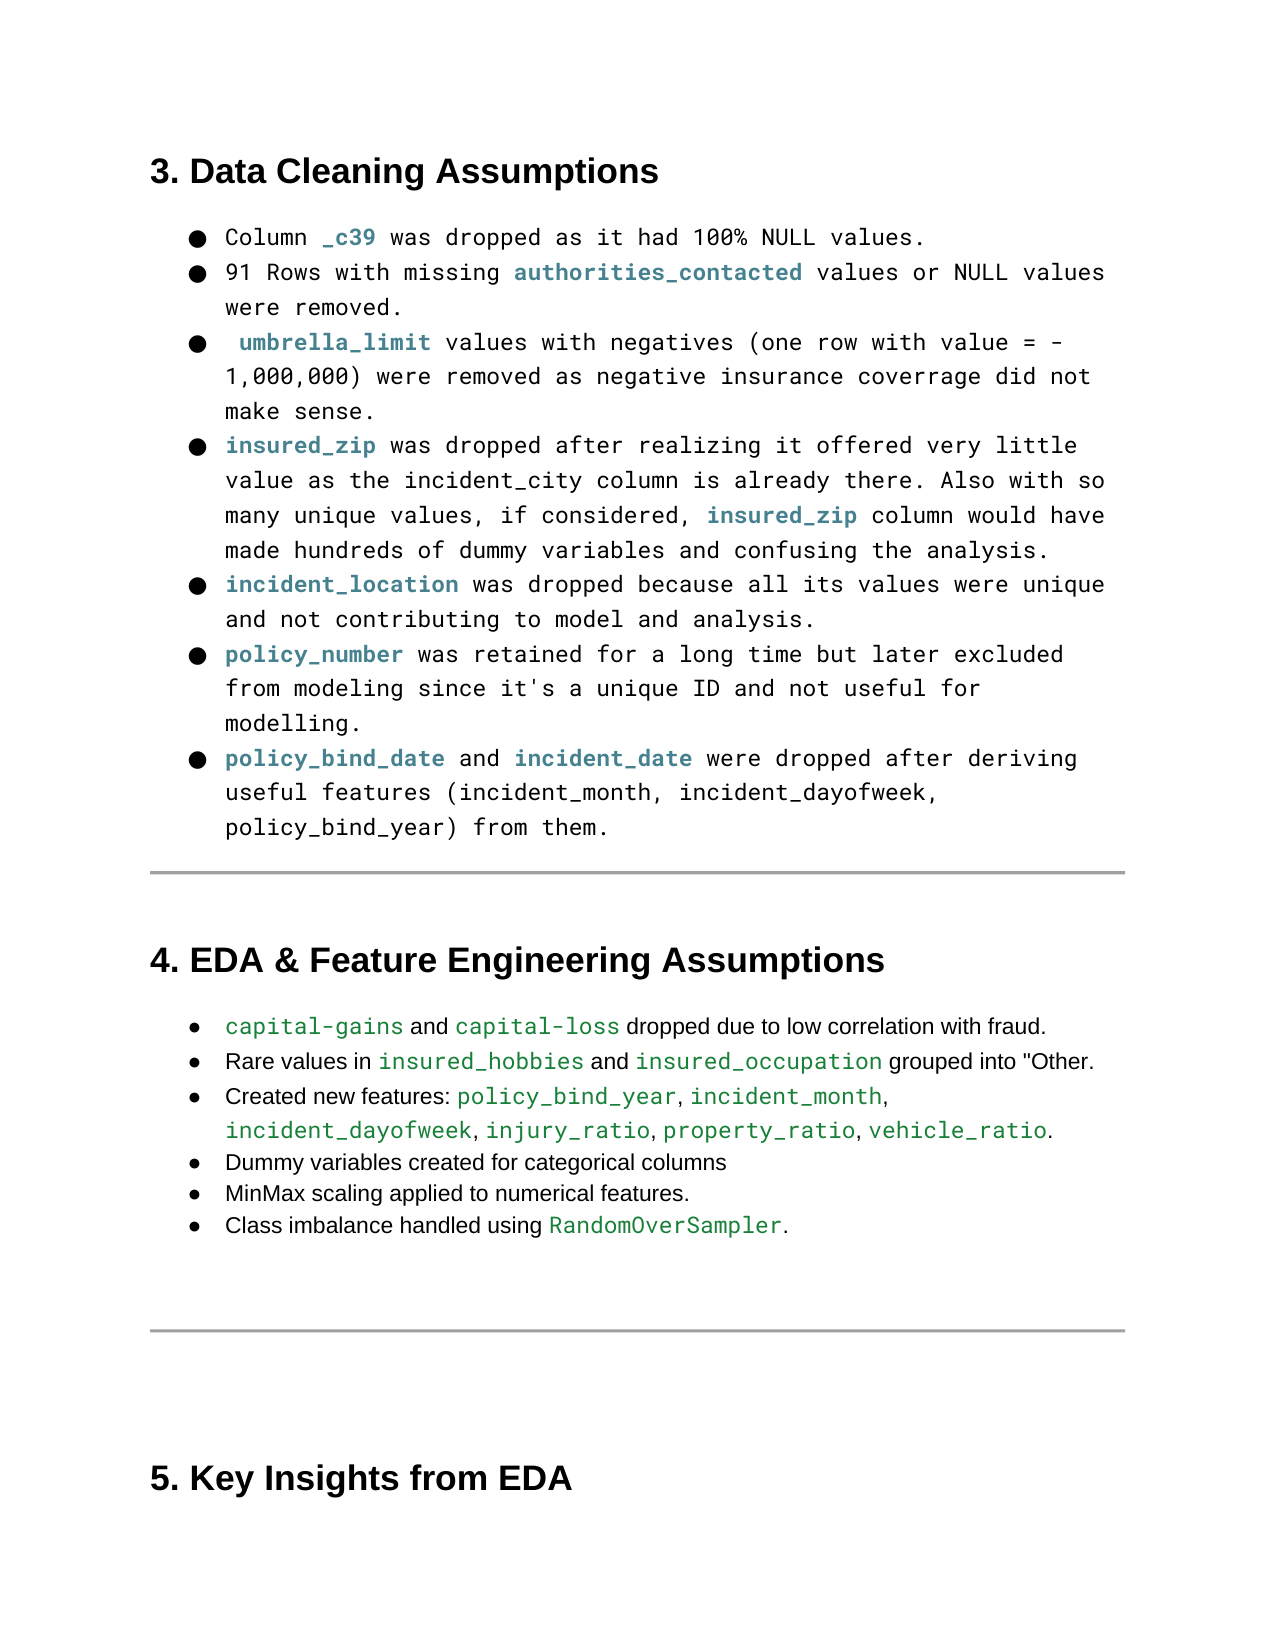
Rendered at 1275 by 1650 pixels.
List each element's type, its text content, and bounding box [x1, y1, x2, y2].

subtitle 4. EDA & Feature Engineering Assumptions [150, 939, 1125, 979]
list Created new features: policy_bind_year, incident_month, incident_dayofweek, injury_ratio, property_ratio, vehicle_ratio. [187, 1080, 1125, 1145]
list Column _c39 was dropped as it had 100% NULL values. [187, 222, 1125, 252]
list Dummy variables created for categorical columns [187, 1149, 1125, 1176]
list policy_bind_date and incident_date were dropped after deriving useful features (incident_month, incident_dayofweek, policy_bind_year) from them. [187, 742, 1125, 842]
list insured_zip was dropped after realizing it offered very little value as the incident_city column is already there. Also with so many unique values, if considered, insured_zip column would have made hundreds of dummy variables and confusing the analysis. [187, 430, 1125, 564]
list MinMax scaling applied to numerical features. [187, 1179, 1125, 1206]
subtitle 5. Key Insights from EDA [150, 1457, 1125, 1498]
list Rare values in insured_hobbies and insured_occupation grouped into "Other. [187, 1045, 1125, 1076]
list incident_location was dropped because all its values were unique and not contributing to model and analysis. [187, 569, 1125, 633]
list policy_number was retained for a long time but later excluded from modeling since it's a unique ID and not useful for modelling. [187, 638, 1125, 738]
subtitle 3. Data Cleaning Assumptions [150, 150, 1125, 191]
list capital-gains and capital-loss dropped due to low correlation with fraud. [187, 1011, 1125, 1041]
list umbrella_limit values with negatives (one row with value = -1,000,000) were removed as negative insurance coverrage did not make sense. [187, 326, 1125, 425]
list 91 Rows with missing authorities_contacted values or NULL values were removed. [187, 256, 1125, 321]
list Class imbalance handled using RandomOverSampler. [187, 1210, 1125, 1270]
